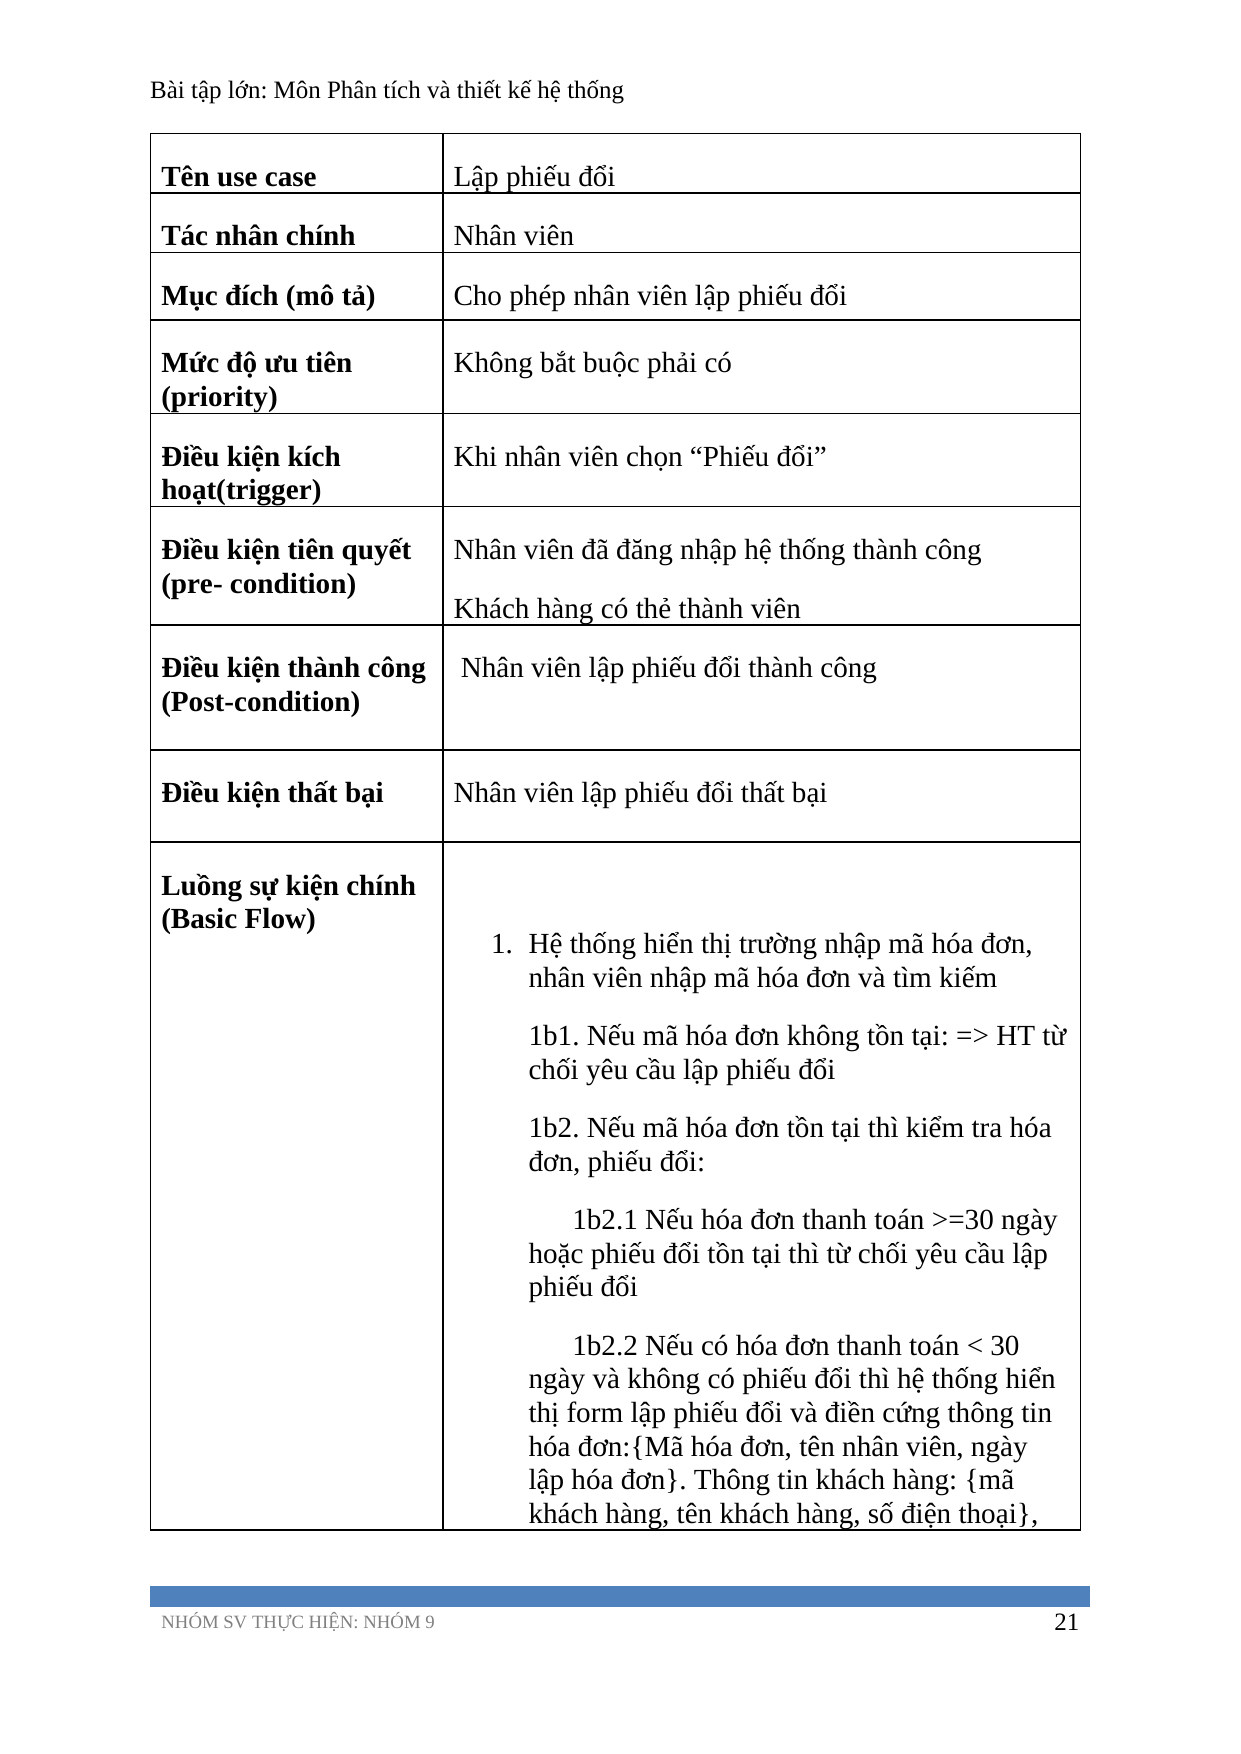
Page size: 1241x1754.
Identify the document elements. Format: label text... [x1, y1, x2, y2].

table_header Lập phiếu đổi [444, 134, 1080, 192]
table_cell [151, 843, 442, 1529]
table_header Tên use case [151, 134, 442, 192]
table_cell Tác nhân chính [151, 194, 442, 252]
table_cell Khi nhân viên chọn “Phiếu đổi” [444, 414, 1080, 506]
table_cell Điều kiện thất bại [151, 751, 442, 841]
table_cell Không bắt buộc phải có [444, 321, 1080, 413]
table_cell Nhân viên [444, 194, 1080, 252]
table_cell Điều kiện thành công (Post-condition) [151, 626, 442, 749]
table_cell Điều kiện tiên quyết (pre- condition) [151, 507, 442, 624]
table_cell Điều kiện kích hoạt(trigger) [151, 414, 442, 506]
table_cell Cho phép nhân viên lập phiếu đổi [444, 253, 1080, 319]
table_cell Mục đích (mô tả) [151, 253, 442, 319]
table_cell Nhân viên lập phiếu đổi thất bại [444, 751, 1080, 841]
table_cell Mức độ ưu tiên (priority) [151, 321, 442, 413]
table_cell Nhân viên đã đăng nhập hệ thống thành công Khách hàng có thẻ thành viên [444, 507, 1080, 624]
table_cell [444, 843, 1080, 1529]
table_cell Nhân viên lập phiếu đổi thành công [444, 626, 1080, 749]
